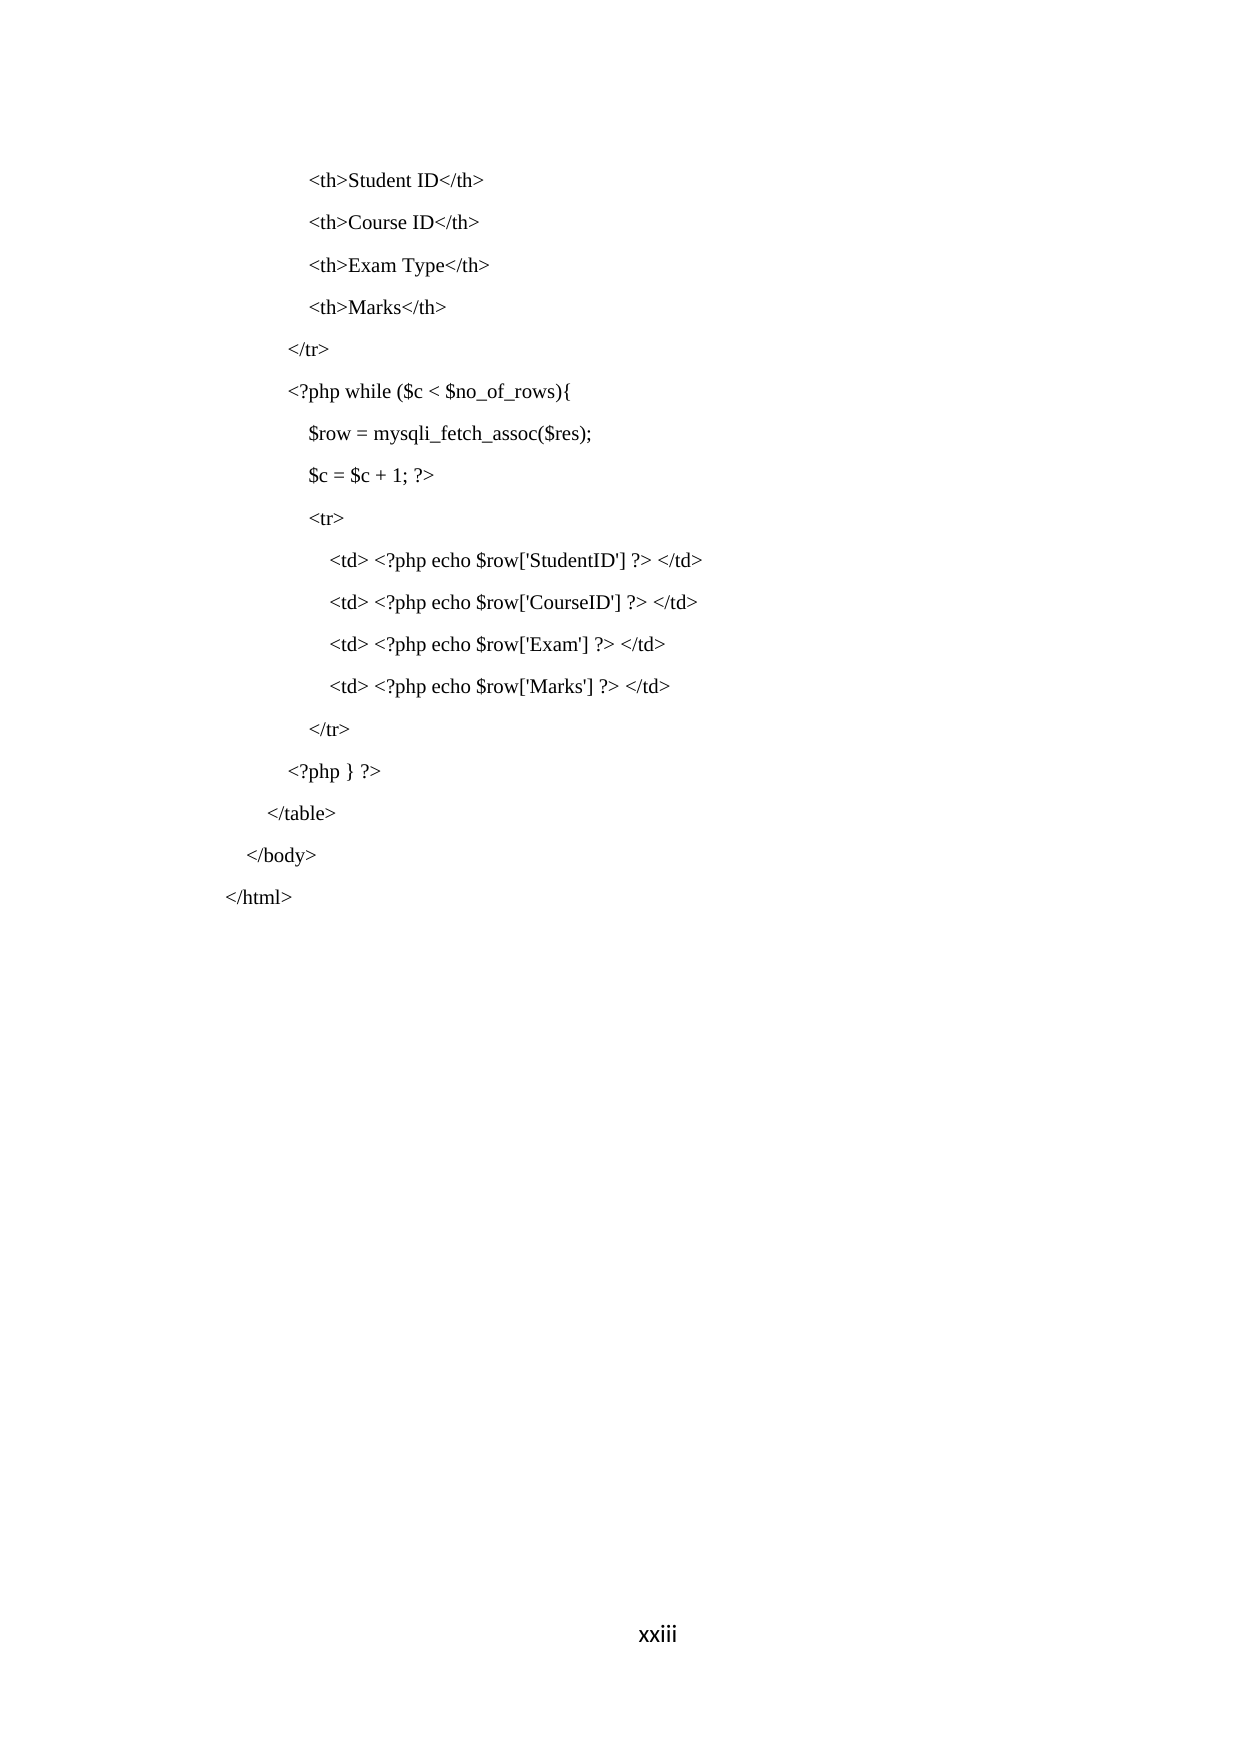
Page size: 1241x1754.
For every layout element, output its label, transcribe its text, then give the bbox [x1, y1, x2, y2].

text <th>Marks</th> [225, 277, 1090, 319]
text <?php } ?> [225, 741, 1090, 783]
text </table> [225, 783, 1090, 825]
text <th>Course ID</th> [225, 192, 1090, 234]
text </html> [225, 867, 1090, 909]
text <?php while ($c < $no_of_rows){ [225, 361, 1090, 403]
text <td> <?php echo $row['Exam'] ?> </td> [225, 614, 1090, 656]
text <th>Student ID</th> [225, 150, 1090, 192]
text </body> [225, 825, 1090, 867]
text <tr> [225, 487, 1090, 530]
text </tr> [225, 319, 1090, 361]
text <td> <?php echo $row['Marks'] ?> </td> [225, 656, 1090, 698]
text $row = mysqli_fetch_assoc($res); [225, 403, 1090, 445]
text </tr> [225, 698, 1090, 741]
text <th>Exam Type</th> [225, 234, 1090, 277]
text <td> <?php echo $row['CourseID'] ?> </td> [225, 572, 1090, 614]
text <td> <?php echo $row['StudentID'] ?> </td> [225, 530, 1090, 572]
text $c = $c + 1; ?> [225, 445, 1090, 487]
